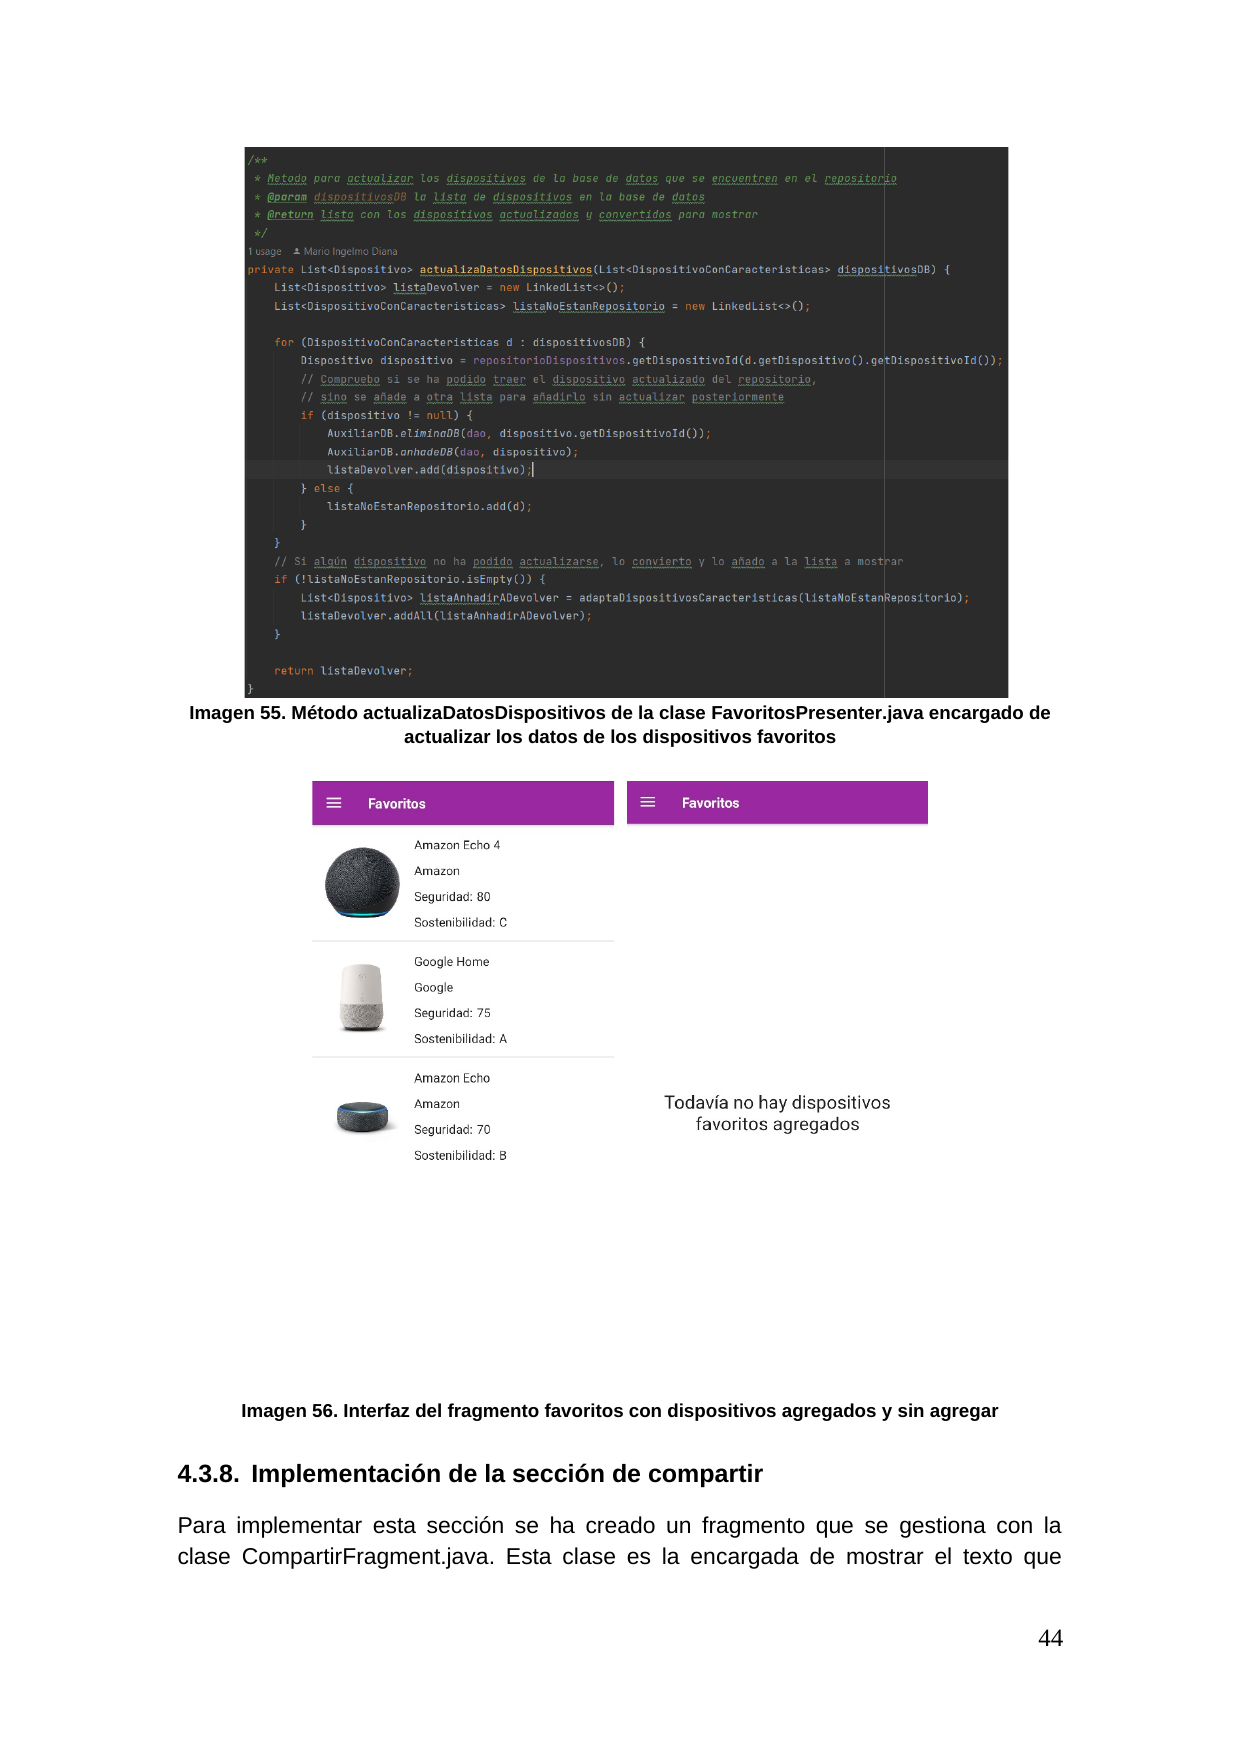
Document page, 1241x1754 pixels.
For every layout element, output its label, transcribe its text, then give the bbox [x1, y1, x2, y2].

picture [627, 781, 928, 1396]
picture [312, 781, 615, 1396]
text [177, 1512, 1063, 1569]
text Imagen 56. Interfaz del fragmento favoritos con dispositivos agregados y sin agregar [177, 1399, 1063, 1421]
text Imagen 55. Método actualizaDatosDispositivos de la clase FavoritosPresenter.java encargado de actualizar los datos de los dispositivos favoritos [177, 701, 1063, 748]
picture [244, 147, 1009, 698]
subtitle Implementación de la sección de compartir [177, 1459, 1063, 1487]
